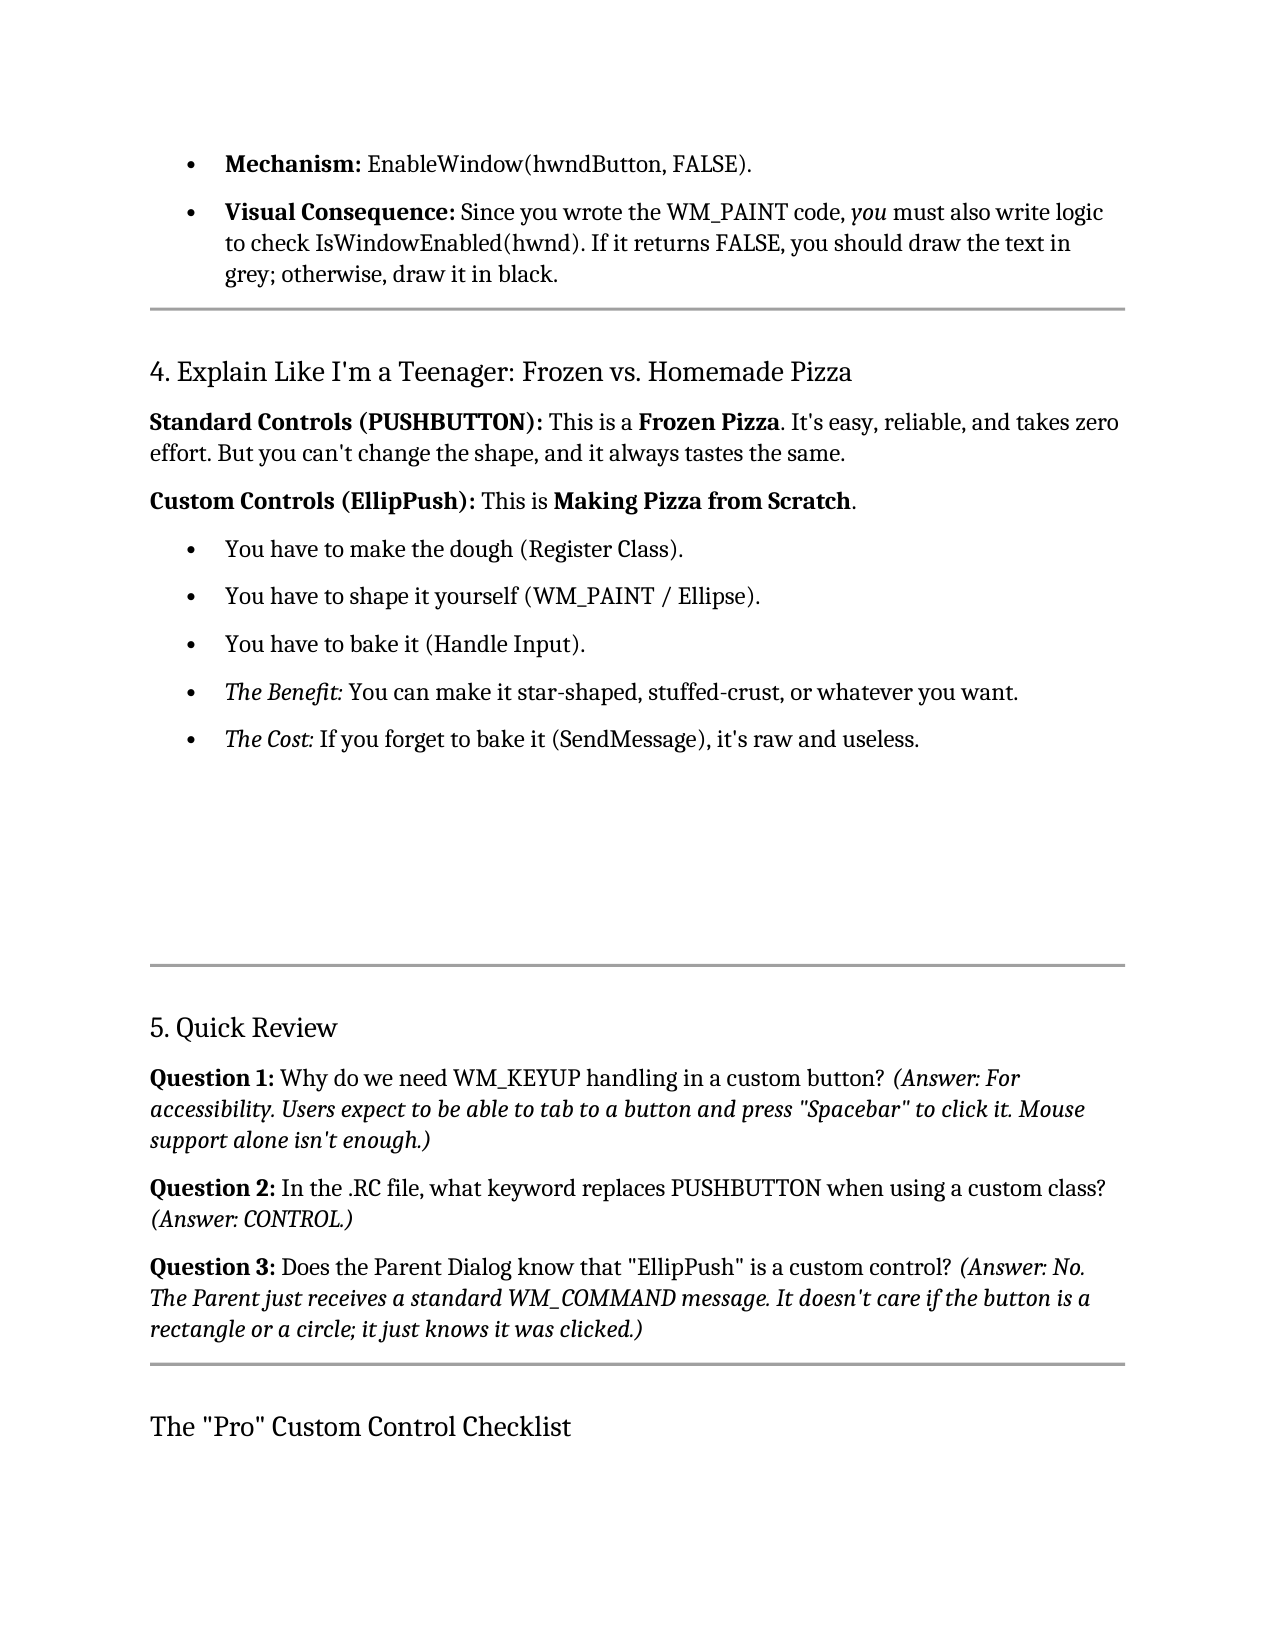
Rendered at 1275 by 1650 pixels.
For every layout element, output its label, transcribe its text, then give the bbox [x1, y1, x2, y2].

text The "Pro" Custom Control Checklist [150, 1410, 1125, 1444]
text Question 1: Why do we need WM_KEYUP handling in a custom button? (Answer: For accessibility. Users expect to be able to tab to a button and press "Spacebar" to click it. Mouse support alone isn't enough.) [150, 1064, 1125, 1155]
text Question 3: Does the Parent Dialog know that "EllipPush" is a custom control? (Answer: No. The Parent just receives a standard WM_COMMAND message. It doesn't care if the button is a rectangle or a circle; it just knows it was clicked.) [150, 1253, 1125, 1344]
text 4. Explain Like I'm a Teenager: Frozen vs. Homemade Pizza [150, 355, 1125, 389]
text 5. Quick Review [150, 1012, 1125, 1045]
list The Benefit: You can make it star-shaped, stuffed-crust, or whatever you want. [187, 678, 1125, 706]
list You have to make the dough (Register Class). [187, 534, 1125, 563]
list Mechanism: EnableWindow(hwndButton, FALSE). [187, 150, 1125, 179]
list The Cost: If you forget to bake it (SendMessage), it's raw and useless. [187, 725, 1125, 754]
list You have to bake it (Handle Input). [187, 630, 1125, 659]
text Custom Controls (EllipPush): This is Making Pizza from Scratch. [150, 487, 1125, 516]
text Standard Controls (PUSHBUTTON): This is a Frozen Pizza. It's easy, reliable, and takes zero effort. But you can't change the shape, and it always tastes the same. [150, 408, 1125, 468]
list You have to shape it yourself (WM_PAINT / Ellipse). [187, 582, 1125, 611]
text Question 2: In the .RC file, what keyword replaces PUSHBUTTON when using a custom class? (Answer: CONTROL.) [150, 1174, 1125, 1234]
list Visual Consequence: Since you wrote the WM_PAINT code, you must also write logic to check IsWindowEnabled(hwnd). If it returns FALSE, you should draw the text in grey; otherwise, draw it in black. [187, 198, 1125, 288]
